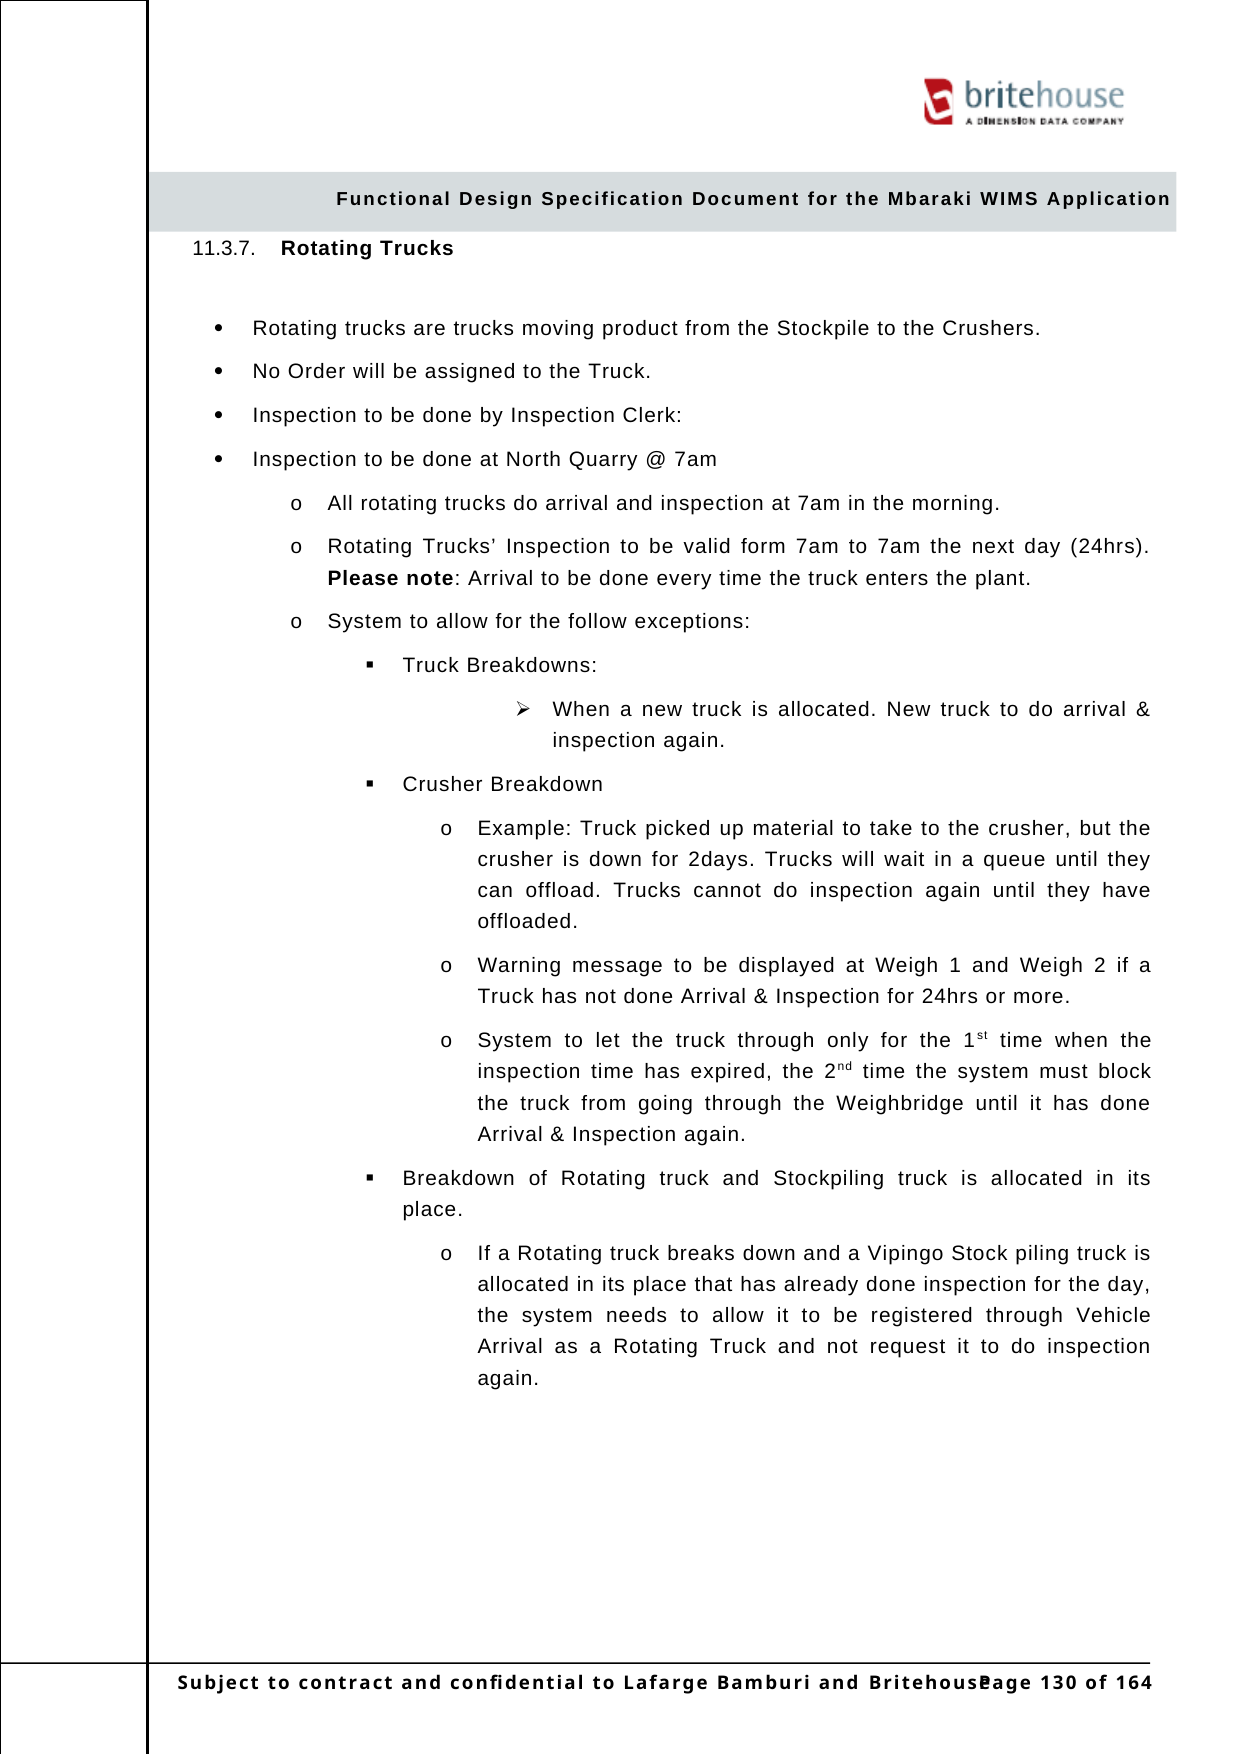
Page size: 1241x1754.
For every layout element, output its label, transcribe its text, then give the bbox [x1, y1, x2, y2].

list When a new truck is allocated. New truck to do arrival & inspection again. [515, 691, 1152, 754]
list Inspection to be done at North Quarry @ 7am [215, 441, 1152, 473]
list If a Rotating truck breaks down and a Vipingo Stock piling truck is allocated in its place that has already done inspection for the day, the system needs to allow it to be registered through Vehicle Arrival as a Rotating Truck and not request it to do inspection again. [440, 1235, 1152, 1391]
list Inspection to be done by Inspection Clerk: [215, 398, 1152, 429]
picture [908, 58, 1144, 140]
list System to let the truck through only for the 1st time when the inspection time has expired, the 2nd time the system must block the truck from going through the Weighbridge until it has done Arrival & Inspection again. [440, 1023, 1152, 1148]
list Truck Breakdowns: [365, 648, 1152, 679]
list Breakdown of Rotating truck and Stockpiling truck is allocated in its place. [365, 1160, 1152, 1223]
list Rotating trucks are trucks moving product from the Stockpile to the Crushers. [215, 310, 1152, 341]
list System to allow for the follow exceptions: [290, 604, 1152, 635]
list Example: Truck picked up material to take to the crusher, but the crusher is down for 2days. Trucks will wait in a queue until they can offload. Trucks cannot do inspection again until they have offloaded. [440, 810, 1152, 935]
subtitle Rotating Trucks [192, 236, 1152, 260]
list Warning message to be displayed at Weigh 1 and Weigh 2 if a Truck has not done Arrival & Inspection for 24hrs or more. [440, 948, 1152, 1010]
list Rotating Trucks’ Inspection to be valid form 7am to 7am the next day (24hrs). Please note: Arrival to be done every time the truck enters the plant. [290, 529, 1152, 591]
list All rotating trucks do arrival and inspection at 7am in the morning. [290, 485, 1152, 516]
list Crusher Breakdown [365, 766, 1152, 798]
list No Order will be assigned to the Truck. [215, 354, 1152, 385]
